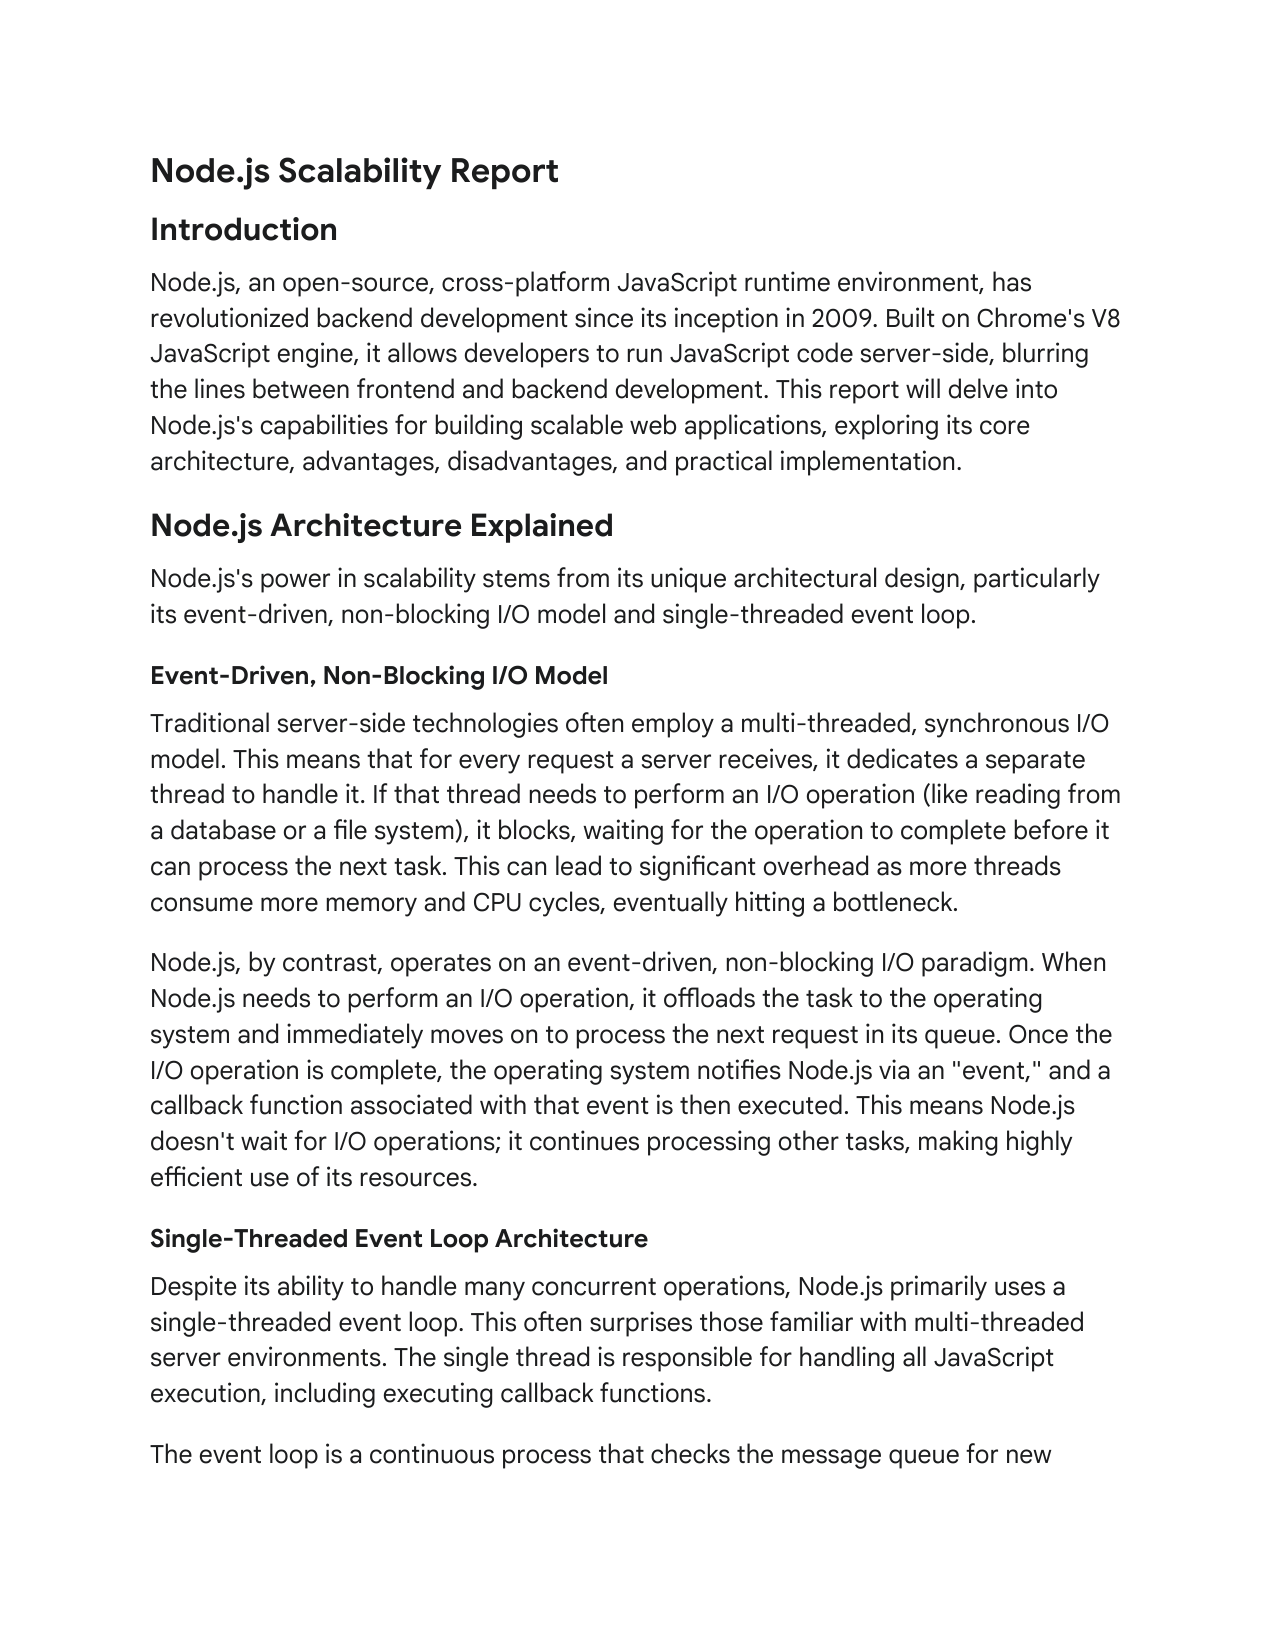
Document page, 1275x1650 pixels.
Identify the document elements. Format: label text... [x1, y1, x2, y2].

subtitle Node.js Architecture Explained [150, 507, 1125, 546]
subtitle Event-Driven, Non-Blocking I/O Model [150, 660, 1125, 691]
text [150, 1439, 1125, 1470]
text Node.js's power in scalability stems from its unique architectural design, particularly its event-driven, non-blocking I/O model and single-threaded event loop. [150, 564, 1125, 631]
subtitle Node.js Scalability Report [150, 150, 1125, 192]
subtitle Single-Threaded Event Loop Architecture [150, 1223, 1125, 1254]
subtitle Introduction [150, 210, 1125, 249]
text Traditional server-side technologies often employ a multi-threaded, synchronous I/O model. This means that for every request a server receives, it dedicates a separate thread to handle it. If that thread needs to perform an I/O operation (like reading from a database or a file system), it blocks, waiting for the operation to complete before it can process the next task. This can lead to significant overhead as more threads consume more memory and CPU cycles, eventually hitting a bottleneck. [150, 708, 1125, 918]
text Despite its ability to handle many concurrent operations, Node.js primarily uses a single-threaded event loop. This often surprises those familiar with multi-threaded server environments. The single thread is responsible for handling all JavaScript execution, including executing callback functions. [150, 1271, 1125, 1409]
text Node.js, by contrast, operates on an event-driven, non-blocking I/O paradigm. When Node.js needs to perform an I/O operation, it offloads the task to the operating system and immediately moves on to process the next request in its queue. Once the I/O operation is complete, the operating system notifies Node.js via an "event," and a callback function associated with that event is then executed. This means Node.js doesn't wait for I/O operations; it continues processing other tasks, making highly efficient use of its resources. [150, 948, 1125, 1193]
text Node.js, an open-source, cross-platform JavaScript runtime environment, has revolutionized backend development since its inception in 2009. Built on Chrome's V8 JavaScript engine, it allows developers to run JavaScript code server-side, blurring the lines between frontend and backend development. This report will delve into Node.js's capabilities for building scalable web applications, exploring its core architecture, advantages, disadvantages, and practical implementation. [150, 267, 1125, 477]
